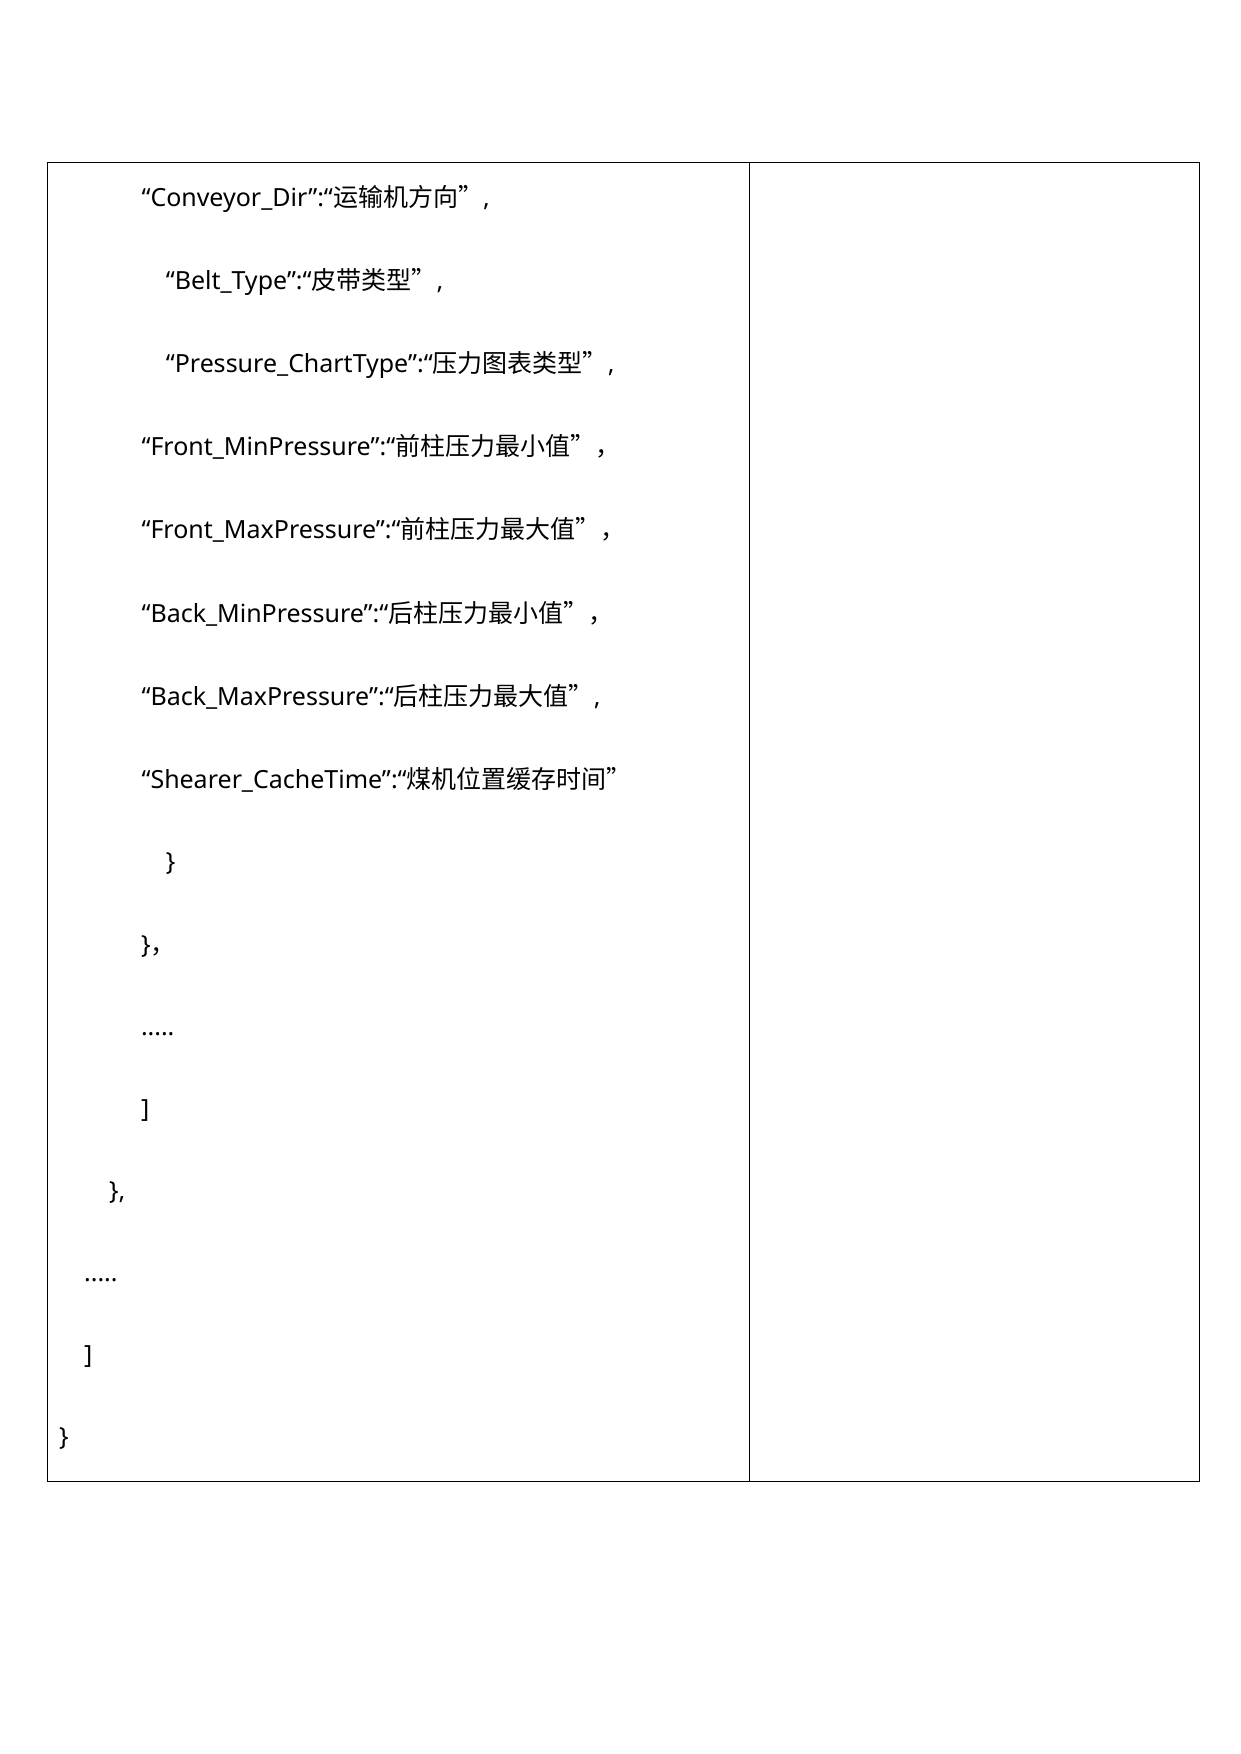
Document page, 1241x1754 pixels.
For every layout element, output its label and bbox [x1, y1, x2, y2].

table_cell [750, 163, 1199, 1481]
table_cell [48, 163, 749, 1481]
